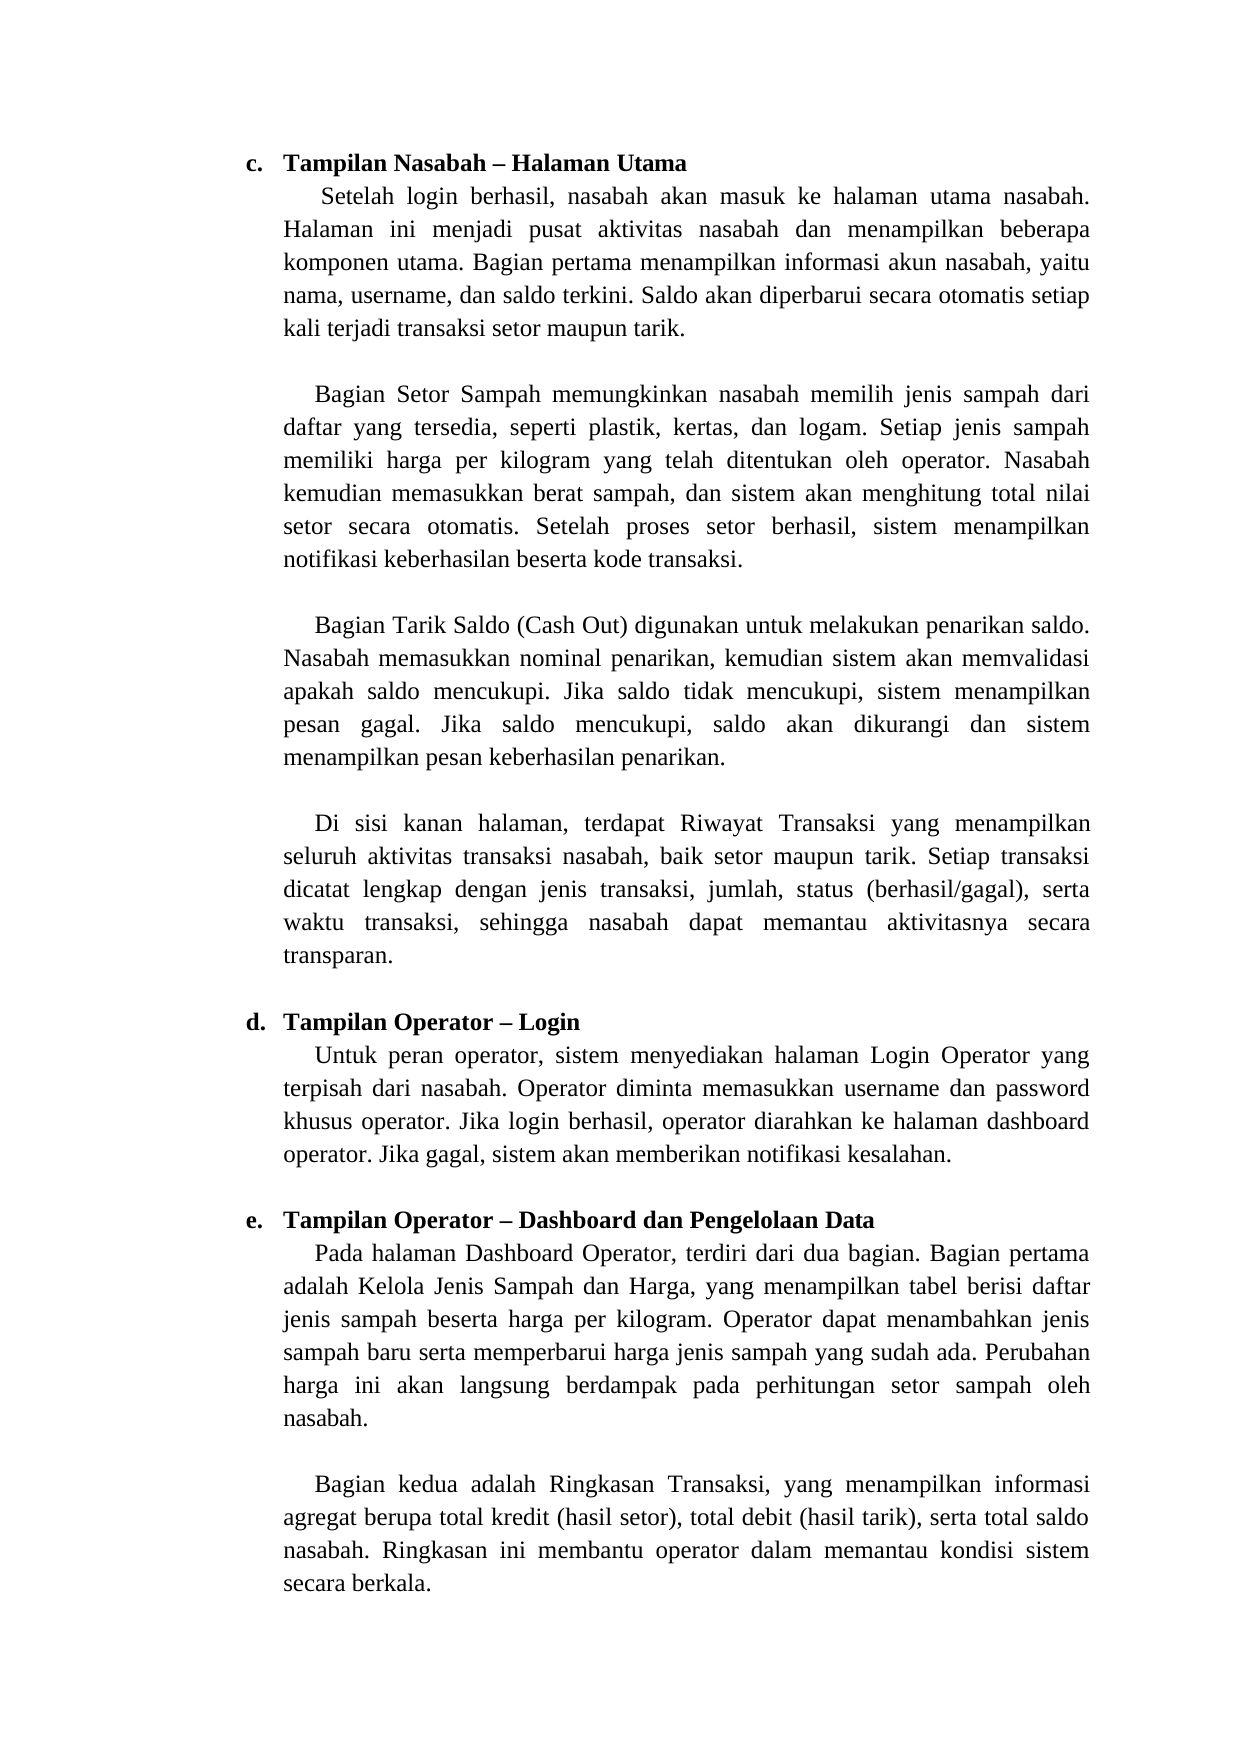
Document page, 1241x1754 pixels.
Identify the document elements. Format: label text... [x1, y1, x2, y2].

text Di sisi kanan halaman, terdapat Riwayat Transaksi yang menampilkan seluruh aktivitas transaksi nasabah, baik setor maupun tarik. Setiap transaksi dicatat lengkap dengan jenis transaksi, jumlah, status (berhasil/gagal), serta waktu transaksi, sehingga nasabah dapat memantau aktivitasnya secara transparan. [283, 808, 1091, 969]
subtitle Tampilan Operator – Login [246, 1007, 1226, 1036]
text Bagian kedua adalah Ringkasan Transaksi, yang menampilkan informasi agregat berupa total kredit (hasil setor), total debit (hasil tarik), serta total saldo nasabah. Ringkasan ini membantu operator dalam memantau kondisi sistem secara berkala. [283, 1469, 1090, 1597]
text Bagian Tarik Saldo (Cash Out) digunakan untuk melakukan penarikan saldo. Nasabah memasukkan nominal penarikan, kemudian sistem akan memvalidasi apakah saldo mencukupi. Jika saldo tidak mencukupi, sistem menampilkan pesan gagal. Jika saldo mencukupi, saldo akan dikurangi dan sistem menampilkan pesan keberhasilan penarikan. [283, 610, 1091, 771]
text Bagian Setor Sampah memungkinkan nasabah memilih jenis sampah dari daftar yang tersedia, seperti plastik, kertas, dan logam. Setiap jenis sampah memiliki harga per kilogram yang telah ditentukan oleh operator. Nasabah kemudian memasukkan berat sampah, dan sistem akan menghitung total nilai setor secara otomatis. Setelah proses setor berhasil, sistem menampilkan notifikasi keberhasilan beserta kode transaksi. [283, 379, 1090, 573]
subtitle Tampilan Nasabah – Halaman Utama [246, 148, 1226, 177]
subtitle Tampilan Operator – Dashboard dan Pengelolaan Data [246, 1206, 1226, 1234]
text Untuk peran operator, sistem menyediakan halaman Login Operator yang terpisah dari nasabah. Operator diminta memasukkan username dan password khusus operator. Jika login berhasil, operator diarahkan ke halaman dashboard operator. Jika gagal, sistem akan memberikan notifikasi kesalahan. [283, 1040, 1090, 1168]
text Pada halaman Dashboard Operator, terdiri dari dua bagian. Bagian pertama adalah Kelola Jenis Sampah dan Harga, yang menampilkan tabel berisi daftar jenis sampah beserta harga per kilogram. Operator dapat menambahkan jenis sampah baru serta memperbarui harga jenis sampah yang sudah ada. Perubahan harga ini akan langsung berdampak pada perhitungan setor sampah oleh nasabah. [283, 1238, 1091, 1432]
text Setelah login berhasil, nasabah akan masuk ke halaman utama nasabah. Halaman ini menjadi pusat aktivitas nasabah dan menampilkan beberapa komponen utama. Bagian pertama menampilkan informasi akun nasabah, yaitu nama, username, dan saldo terkini. Saldo akan diperbarui secara otomatis setiap kali terjadi transaksi setor maupun tarik. [283, 181, 1090, 342]
